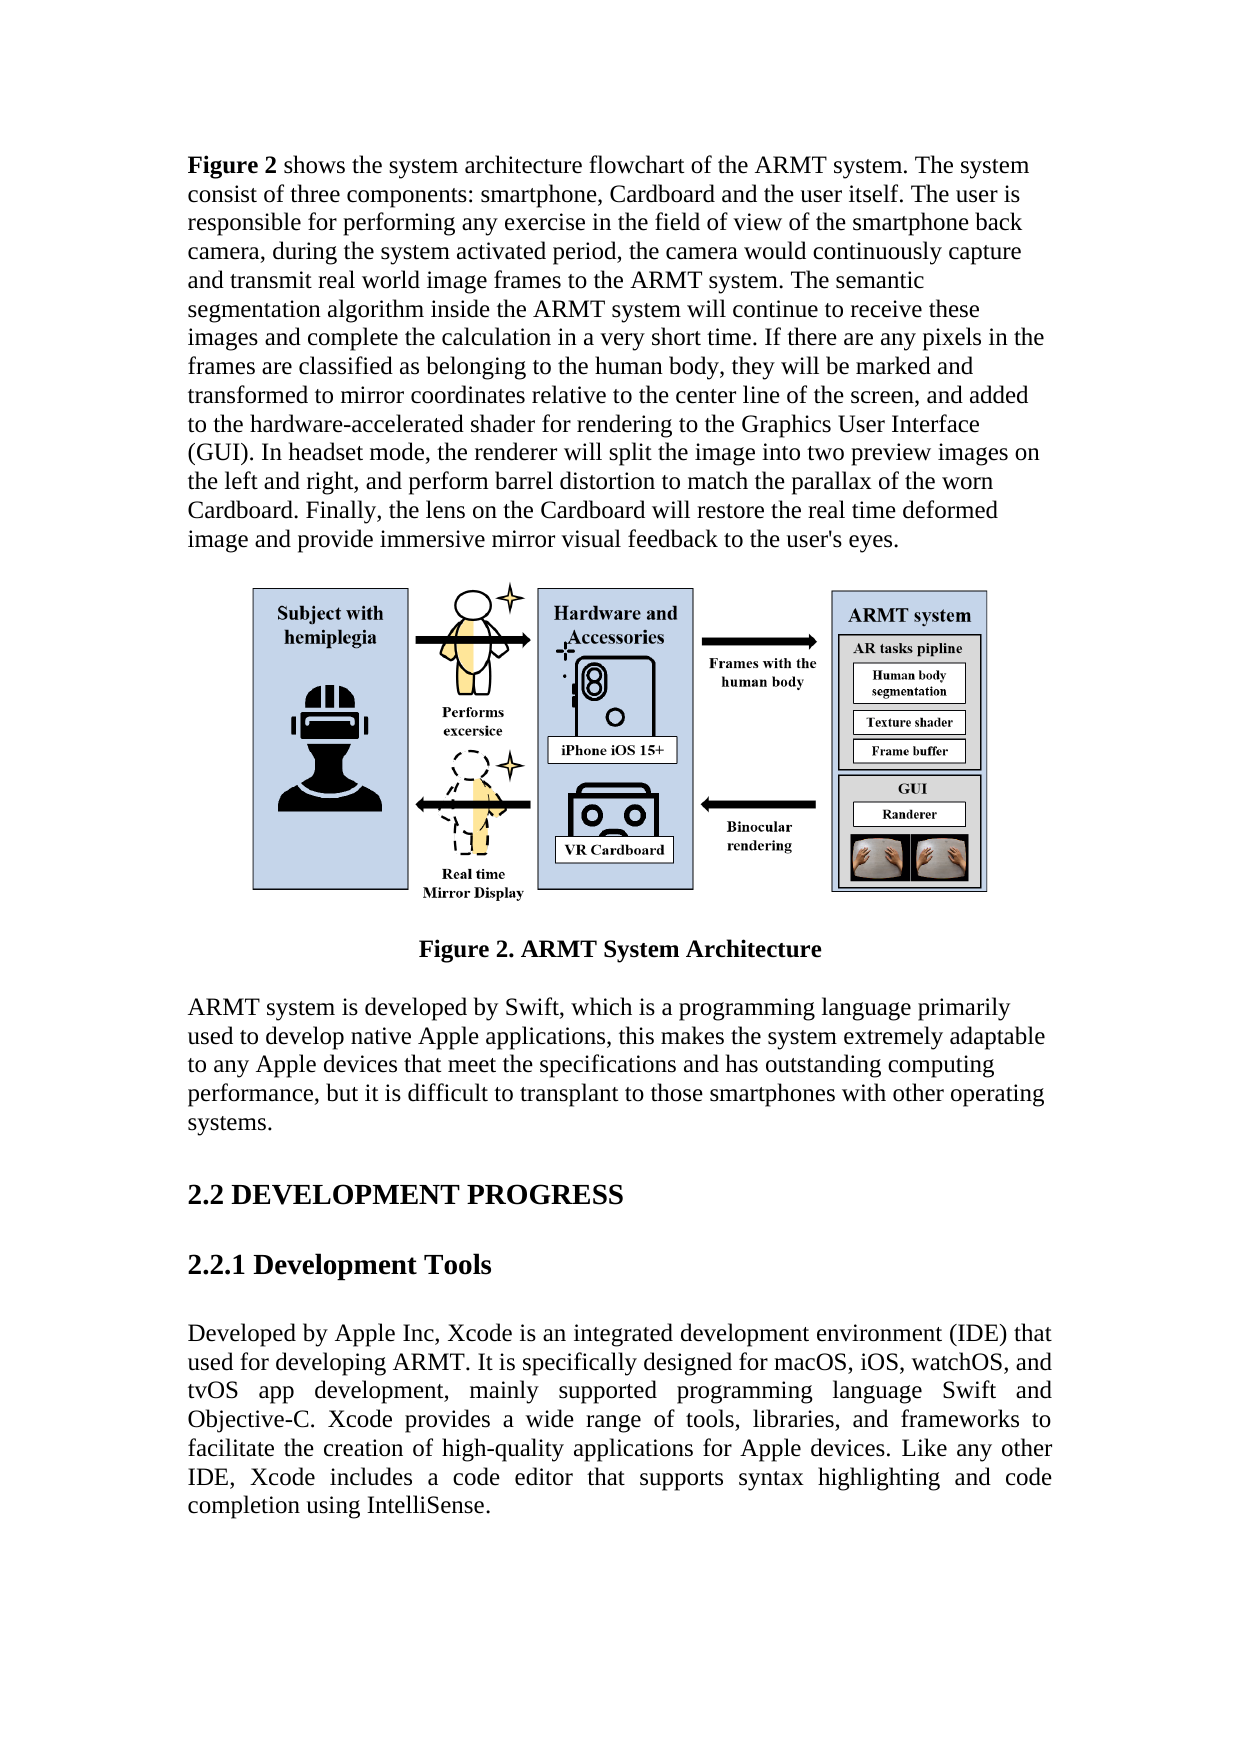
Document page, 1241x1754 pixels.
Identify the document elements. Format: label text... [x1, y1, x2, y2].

subtitle 2.2 DEVELOPMENT PROGRESS [187, 1177, 1053, 1211]
picture [252, 581, 988, 906]
text Figure 2 shows the system architecture flowchart of the ARMT system. The system consist of three components: smartphone, Cardboard and the user itself. The user is responsible for performing any exercise in the field of view of the smartphone back camera, during the system activated period, the camera would continuously capture and transmit real world image frames to the ARMT system. The semantic segmentation algorithm inside the ARMT system will continue to receive these images and complete the calculation in a very short time. If there are any pixels in the frames are classified as belonging to the human body, they will be marked and transformed to mirror coordinates relative to the center line of the screen, and added to the hardware-accelerated shader for rendering to the Graphics User Interface (GUI). In headset mode, the renderer will split the image into two preview images on the left and right, and perform barrel distortion to match the parallax of the worn Cardboard. Finally, the lens on the Cardboard will restore the real time deformed image and provide immersive mirror visual feedback to the user's eyes. [187, 150, 1053, 552]
subtitle 2.2.1 Development Tools [187, 1247, 1053, 1281]
text ARMT system is developed by Swift, which is a programming language primarily used to develop native Apple applications, this makes the system extremely adaptable to any Apple devices that meet the specifications and has outstanding computing performance, but it is difficult to transplant to those smartphones with other operating systems. [187, 992, 1053, 1136]
text Developed by Apple Inc, Xcode is an integrated development environment (IDE) that used for developing ARMT. It is specifically designed for macOS, iOS, watchOS, and tvOS app development, mainly supported programming language Swift and Objective-C. Xcode provides a wide range of tools, libraries, and frameworks to facilitate the creation of high-quality applications for Apple devices. Like any other IDE, Xcode includes a code editor that supports syntax highlighting and code completion using IntelliSense. [187, 1318, 1053, 1519]
text Figure 2. ARMT System Architecture [187, 934, 1053, 963]
